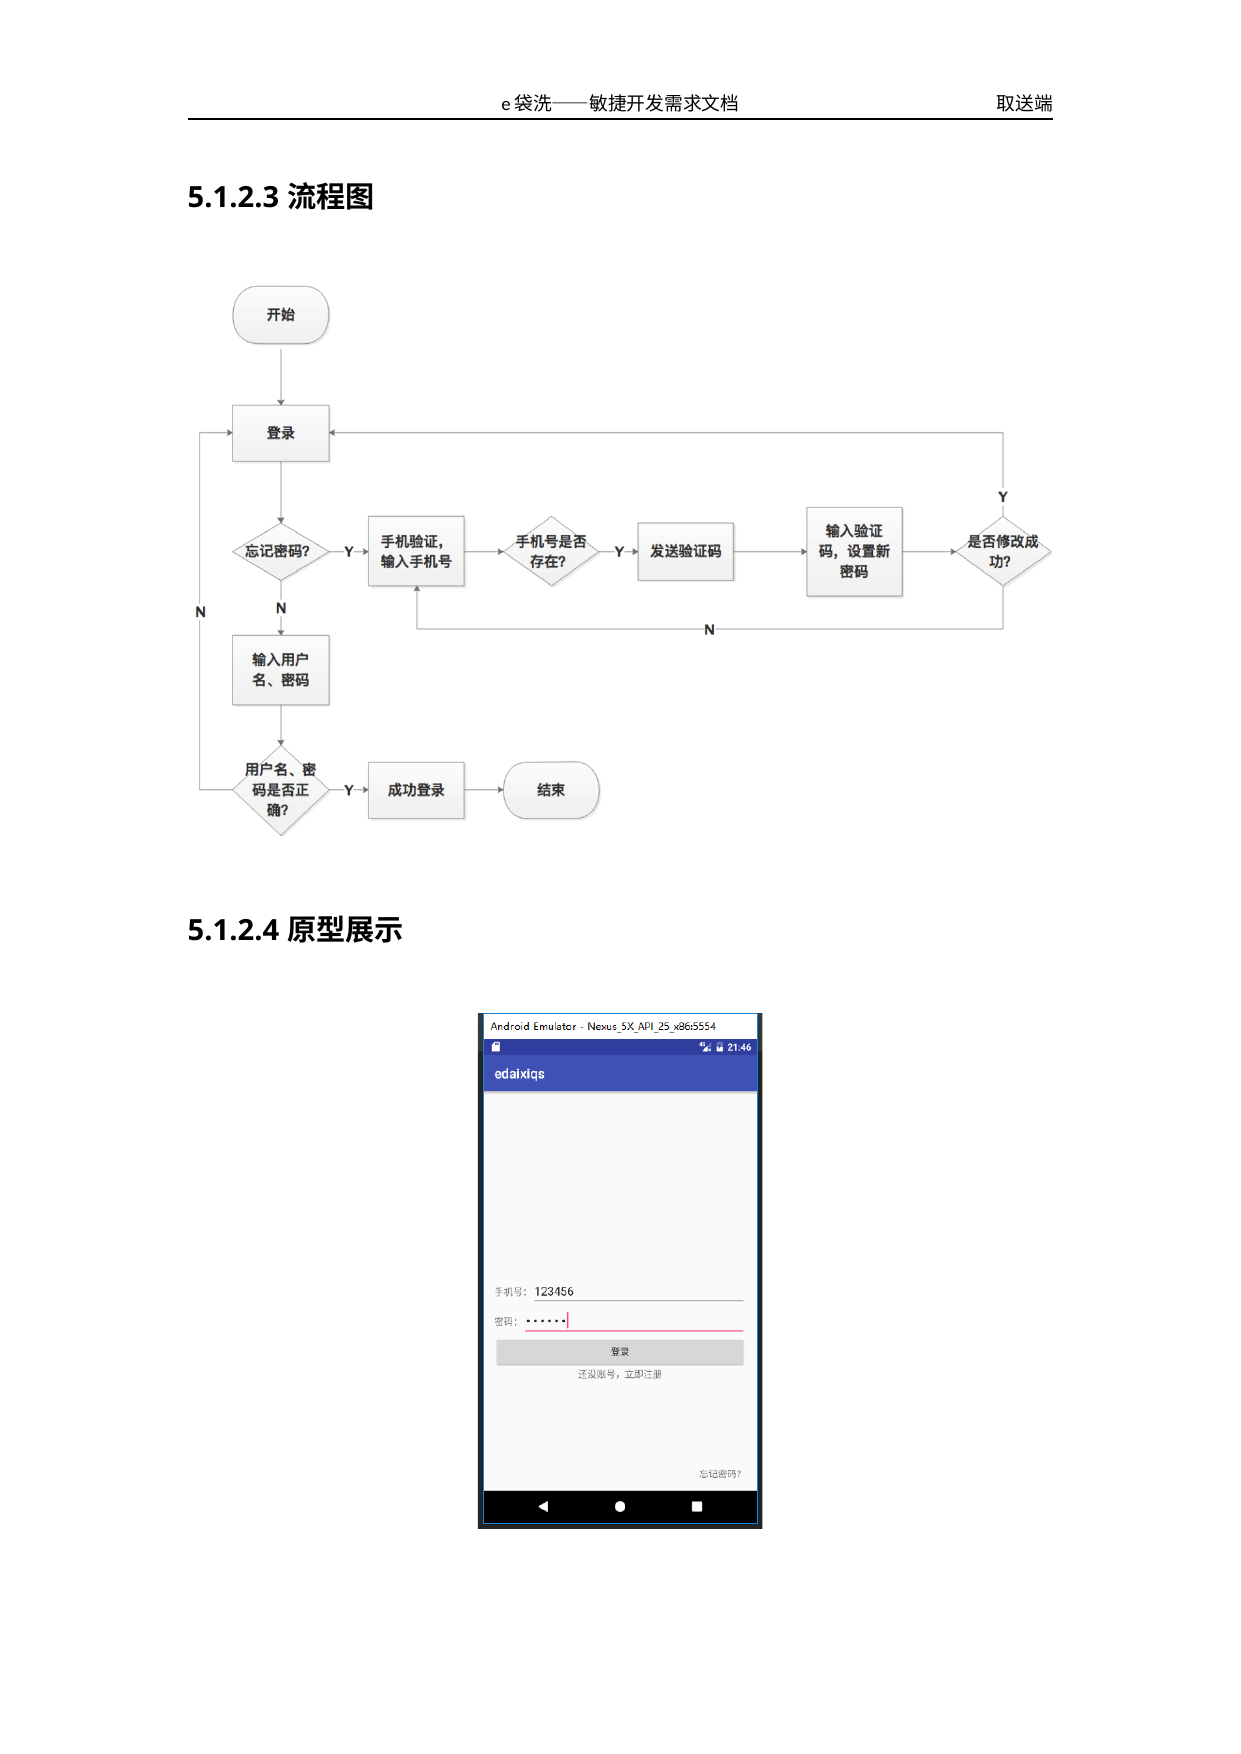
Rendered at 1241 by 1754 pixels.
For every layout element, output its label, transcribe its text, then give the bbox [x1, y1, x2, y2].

subtitle 5.1.2.4 原型展示 [187, 895, 1053, 960]
picture [477, 1013, 763, 1529]
picture [187, 280, 1053, 862]
subtitle 5.1.2.3 流程图 [187, 162, 1053, 227]
